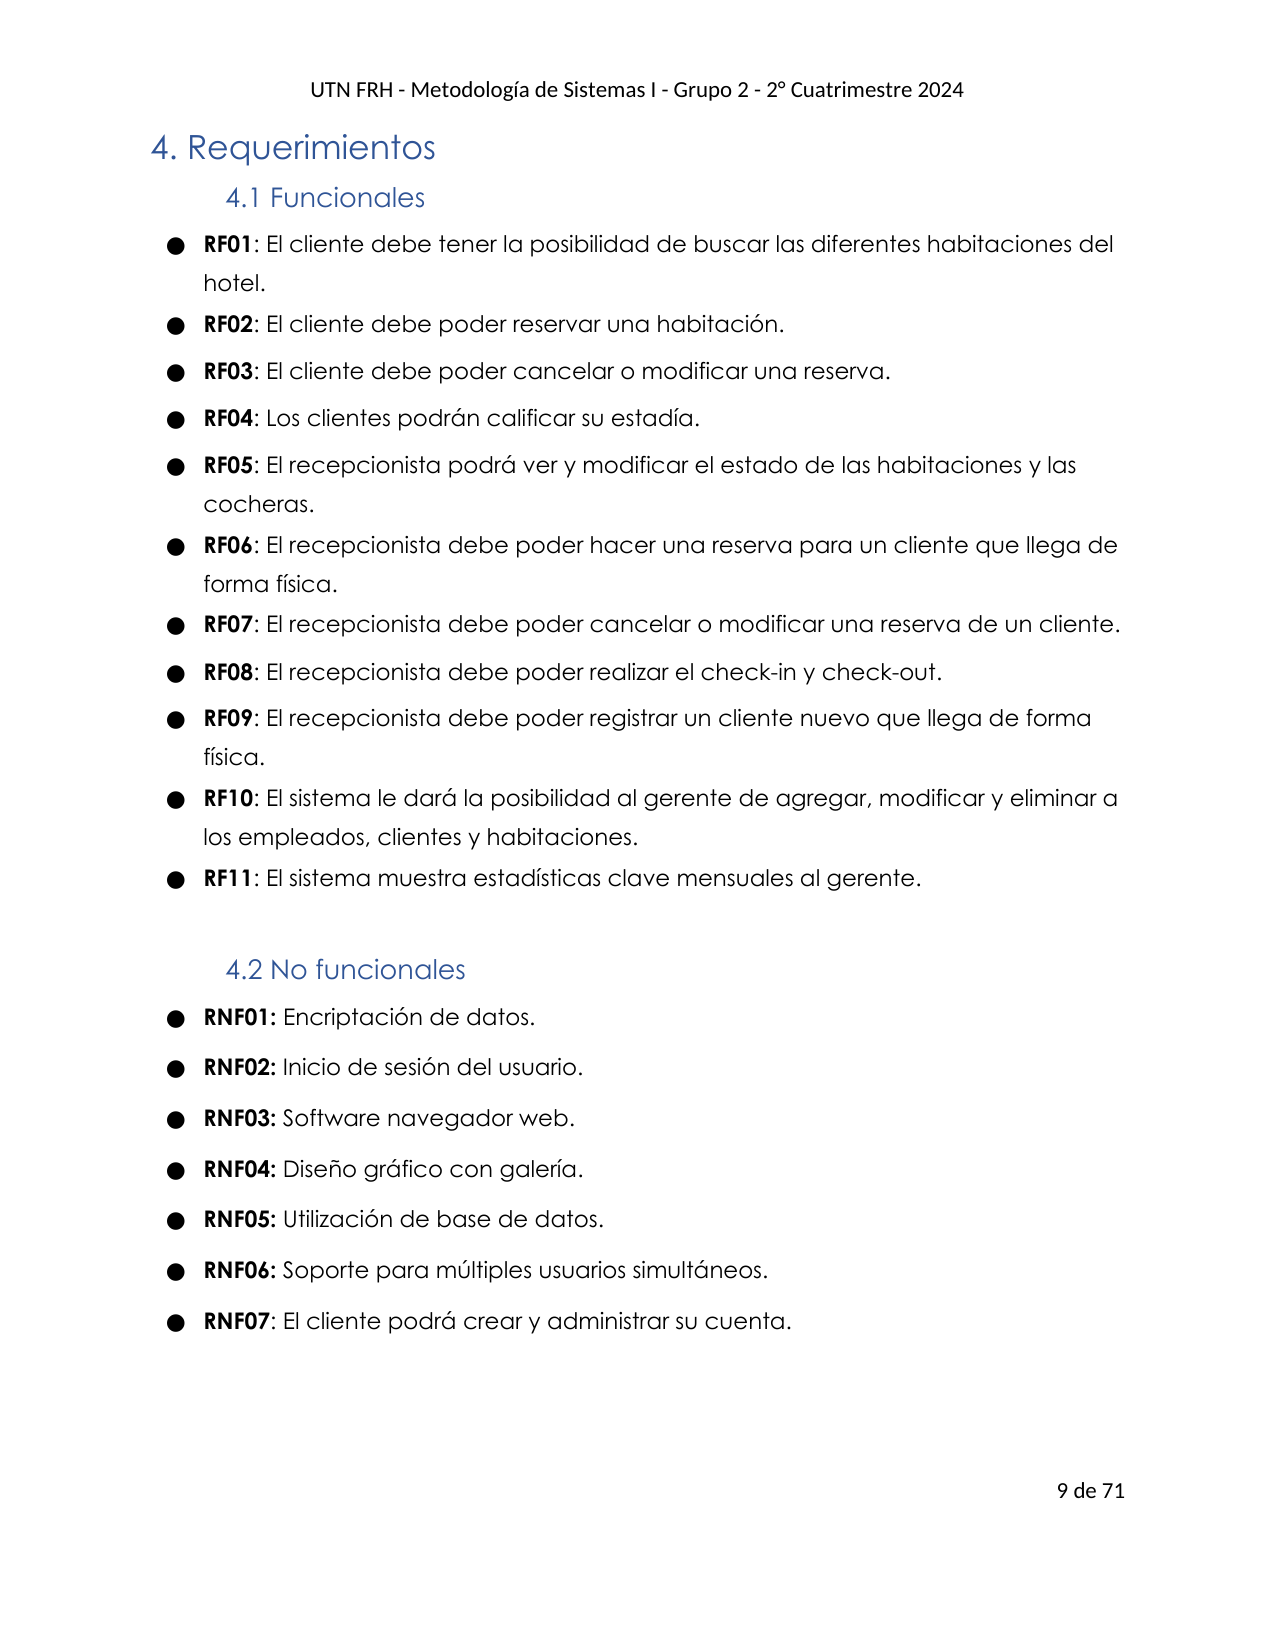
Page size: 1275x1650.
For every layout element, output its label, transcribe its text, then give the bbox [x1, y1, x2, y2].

list RF09: El recepcionista debe poder registrar un cliente nuevo que llega de forma física. [166, 693, 1125, 773]
list RF11: El sistema muestra estadísticas clave mensuales al gerente. [166, 852, 1125, 899]
list RF04: Los clientes podrán calificar su estadía. [166, 393, 1125, 439]
list RNF05: Utilización de base de datos. [166, 1194, 1125, 1241]
subtitle 4.1 Funcionales [150, 177, 1125, 216]
list RF03: El cliente debe poder cancelar o modificar una reserva. [166, 346, 1125, 393]
subtitle 4.2 No funcionales [150, 949, 1125, 988]
list RF07: El recepcionista debe poder cancelar o modificar una reserva de un cliente. [166, 599, 1125, 646]
list RNF06: Soporte para múltiples usuarios simultáneos. [166, 1244, 1125, 1292]
list RNF01: Encriptación de datos. [166, 991, 1125, 1038]
list RNF02: Inicio de sesión del usuario. [166, 1042, 1125, 1089]
list RF05: El recepcionista podrá ver y modificar el estado de las habitaciones y las cocheras. [166, 439, 1125, 519]
subtitle 4. Requerimientos [150, 122, 1125, 169]
list RNF07: El cliente podrá crear y administrar su cuenta. [166, 1295, 1125, 1342]
list RF02: El cliente debe poder reservar una habitación. [166, 299, 1125, 346]
list RF08: El recepcionista debe poder realizar el check-in y check-out. [166, 646, 1125, 693]
list RF10: El sistema le dará la posibilidad al gerente de agregar, modificar y eliminar a los empleados, clientes y habitaciones. [166, 773, 1125, 852]
list RF01: El cliente debe tener la posibilidad de buscar las diferentes habitaciones del hotel. [166, 219, 1125, 299]
list RNF03: Software navegador web. [166, 1092, 1125, 1139]
list RF06: El recepcionista debe poder hacer una reserva para un cliente que llega de forma física. [166, 519, 1125, 599]
list RNF04: Diseño gráfico con galería. [166, 1143, 1125, 1190]
